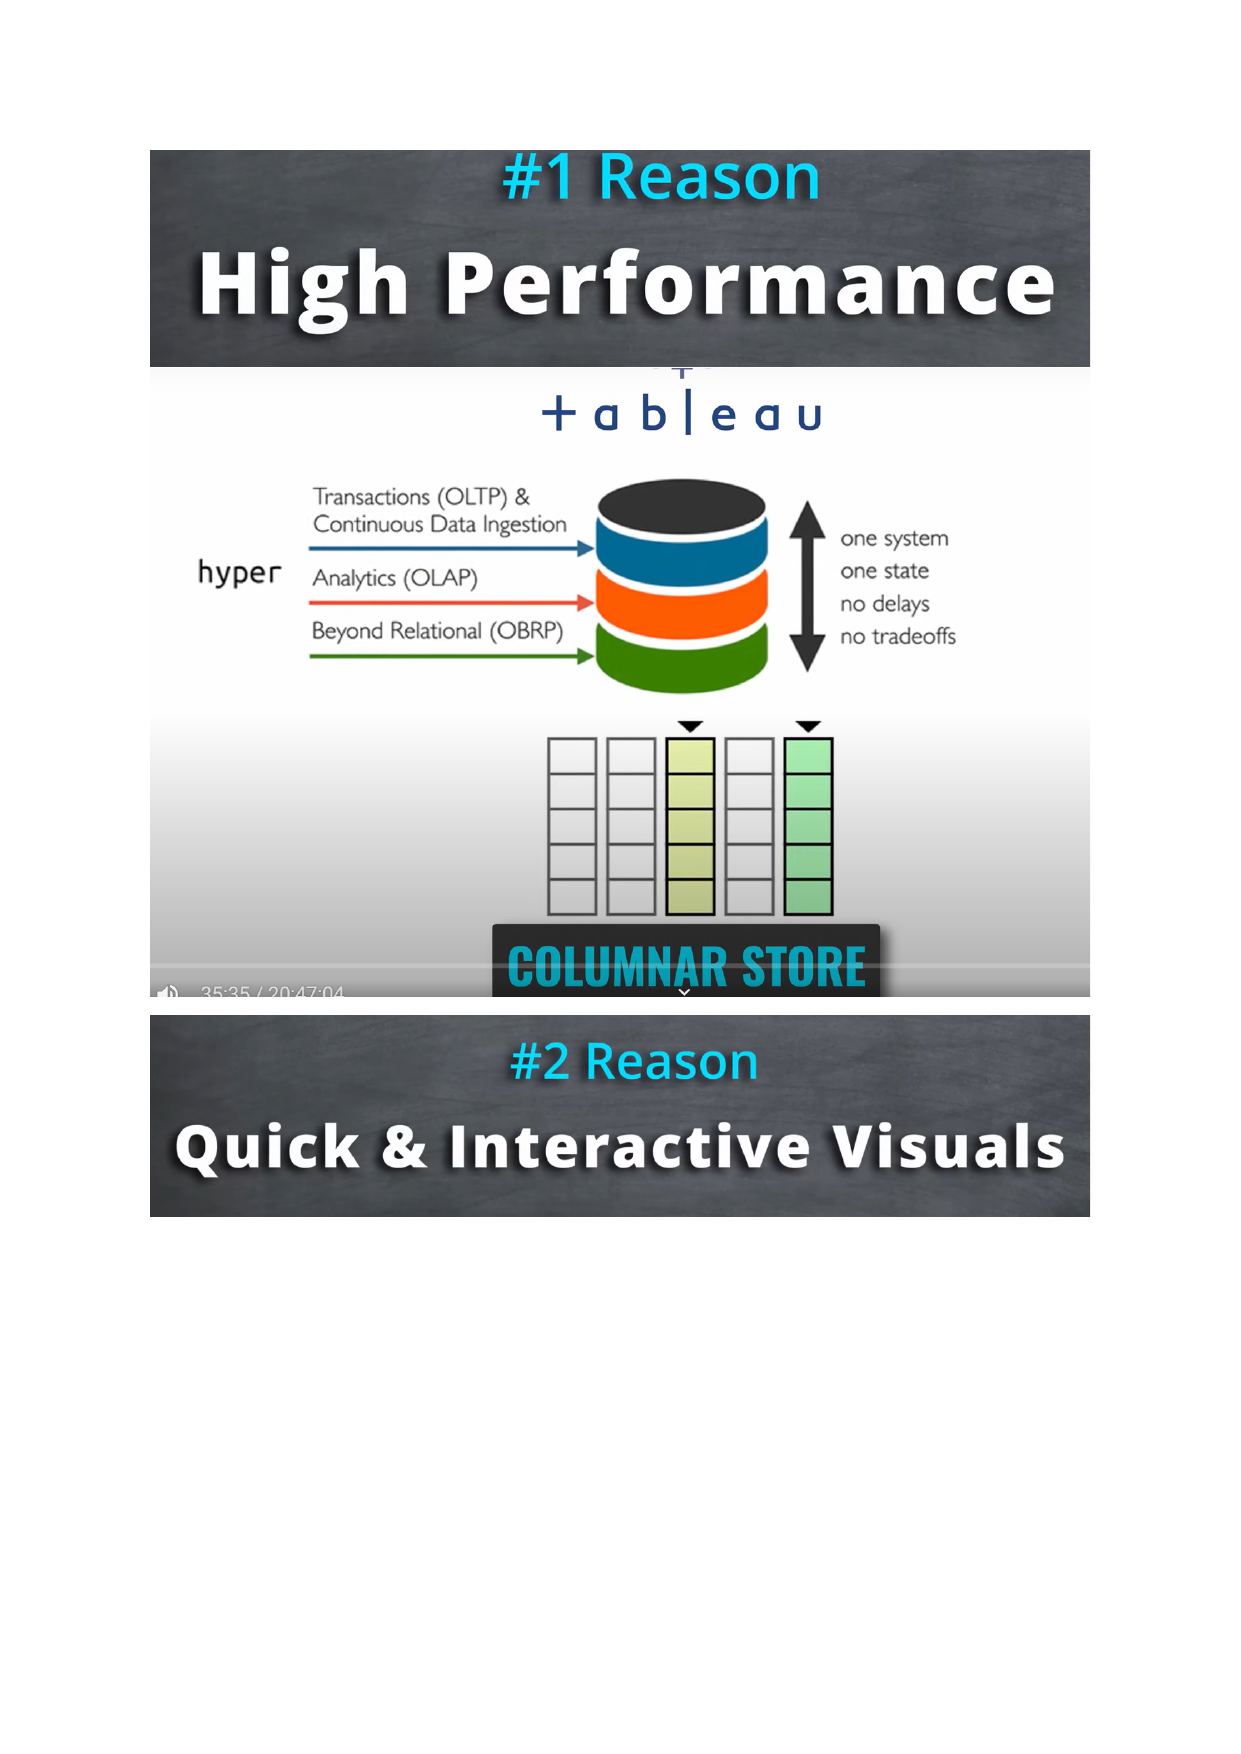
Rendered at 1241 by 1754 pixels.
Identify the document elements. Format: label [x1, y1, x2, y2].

picture [150, 368, 1091, 997]
picture [150, 1015, 1091, 1217]
picture [150, 150, 1091, 367]
